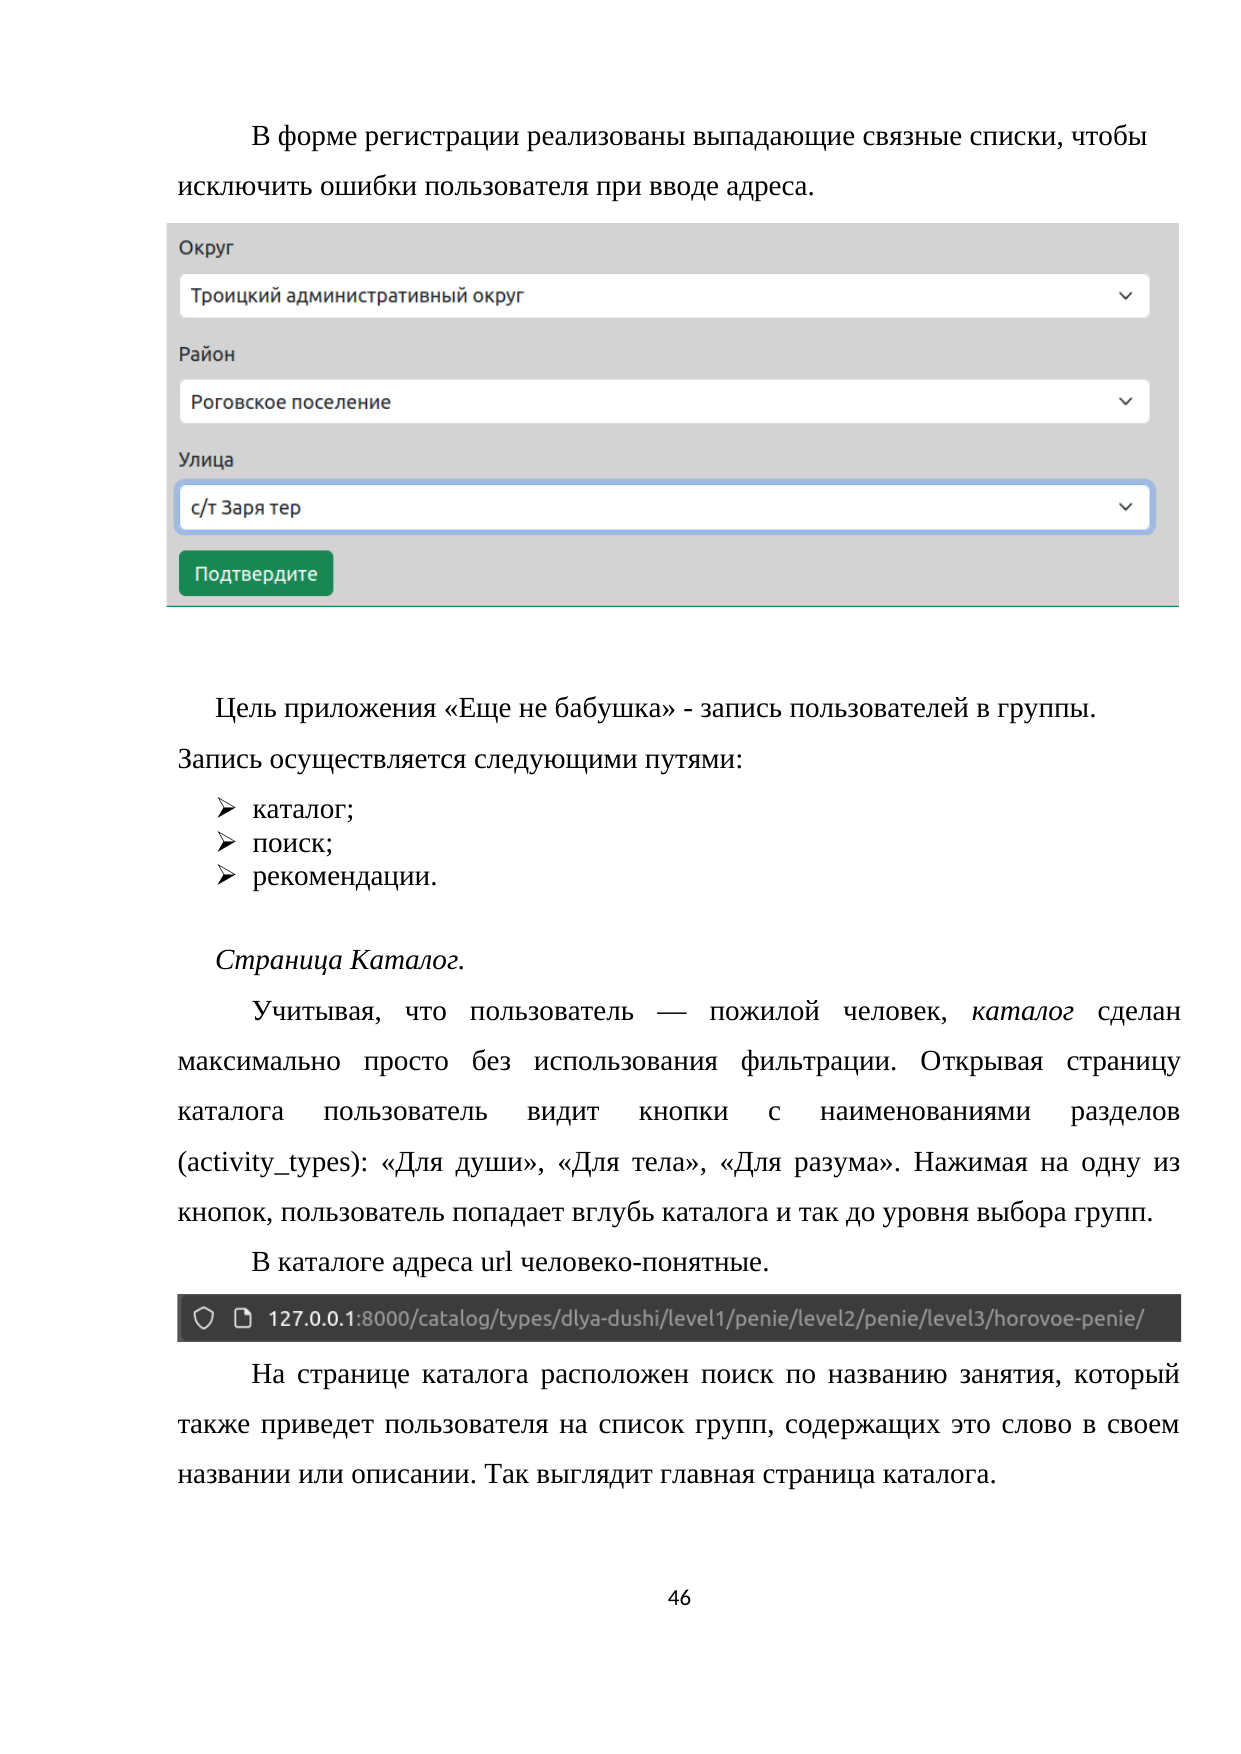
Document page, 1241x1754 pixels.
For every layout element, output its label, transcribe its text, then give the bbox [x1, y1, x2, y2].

text В форме регистрации реализованы выпадающие связные списки, чтобы исключить ошибки пользователя при вводе адреса. [177, 118, 1181, 202]
picture [166, 223, 1179, 607]
text Учитывая, что пользователь — пожилой человек, каталог сделан максимально просто без использования фильтрации. Открывая страницу каталога пользователь видит кнопки с наименованиями разделов (activity_types): «Для души», «Для тела», «Для разума». Нажимая на одну из кнопок, пользователь попадает вглубь каталога и так до уровня выбора групп. [177, 993, 1181, 1227]
list поиск; [215, 825, 1181, 858]
text Цель приложения «Еще не бабушка» - запись пользователей в группы. Запись осуществляется следующими путями: [177, 691, 1181, 774]
picture [177, 1294, 1182, 1342]
list рекомендации. [215, 858, 1181, 892]
text На странице каталога расположен поиск по названию занятия, который также приведет пользователя на список групп, содержащих это слово в своем названии или описании. Так выглядит главная страница каталога. [177, 1356, 1181, 1490]
text В каталоге адреса url человеко-понятные. [177, 1244, 1181, 1278]
text Страница Каталог. [215, 942, 1181, 976]
list каталог; [215, 791, 1181, 825]
